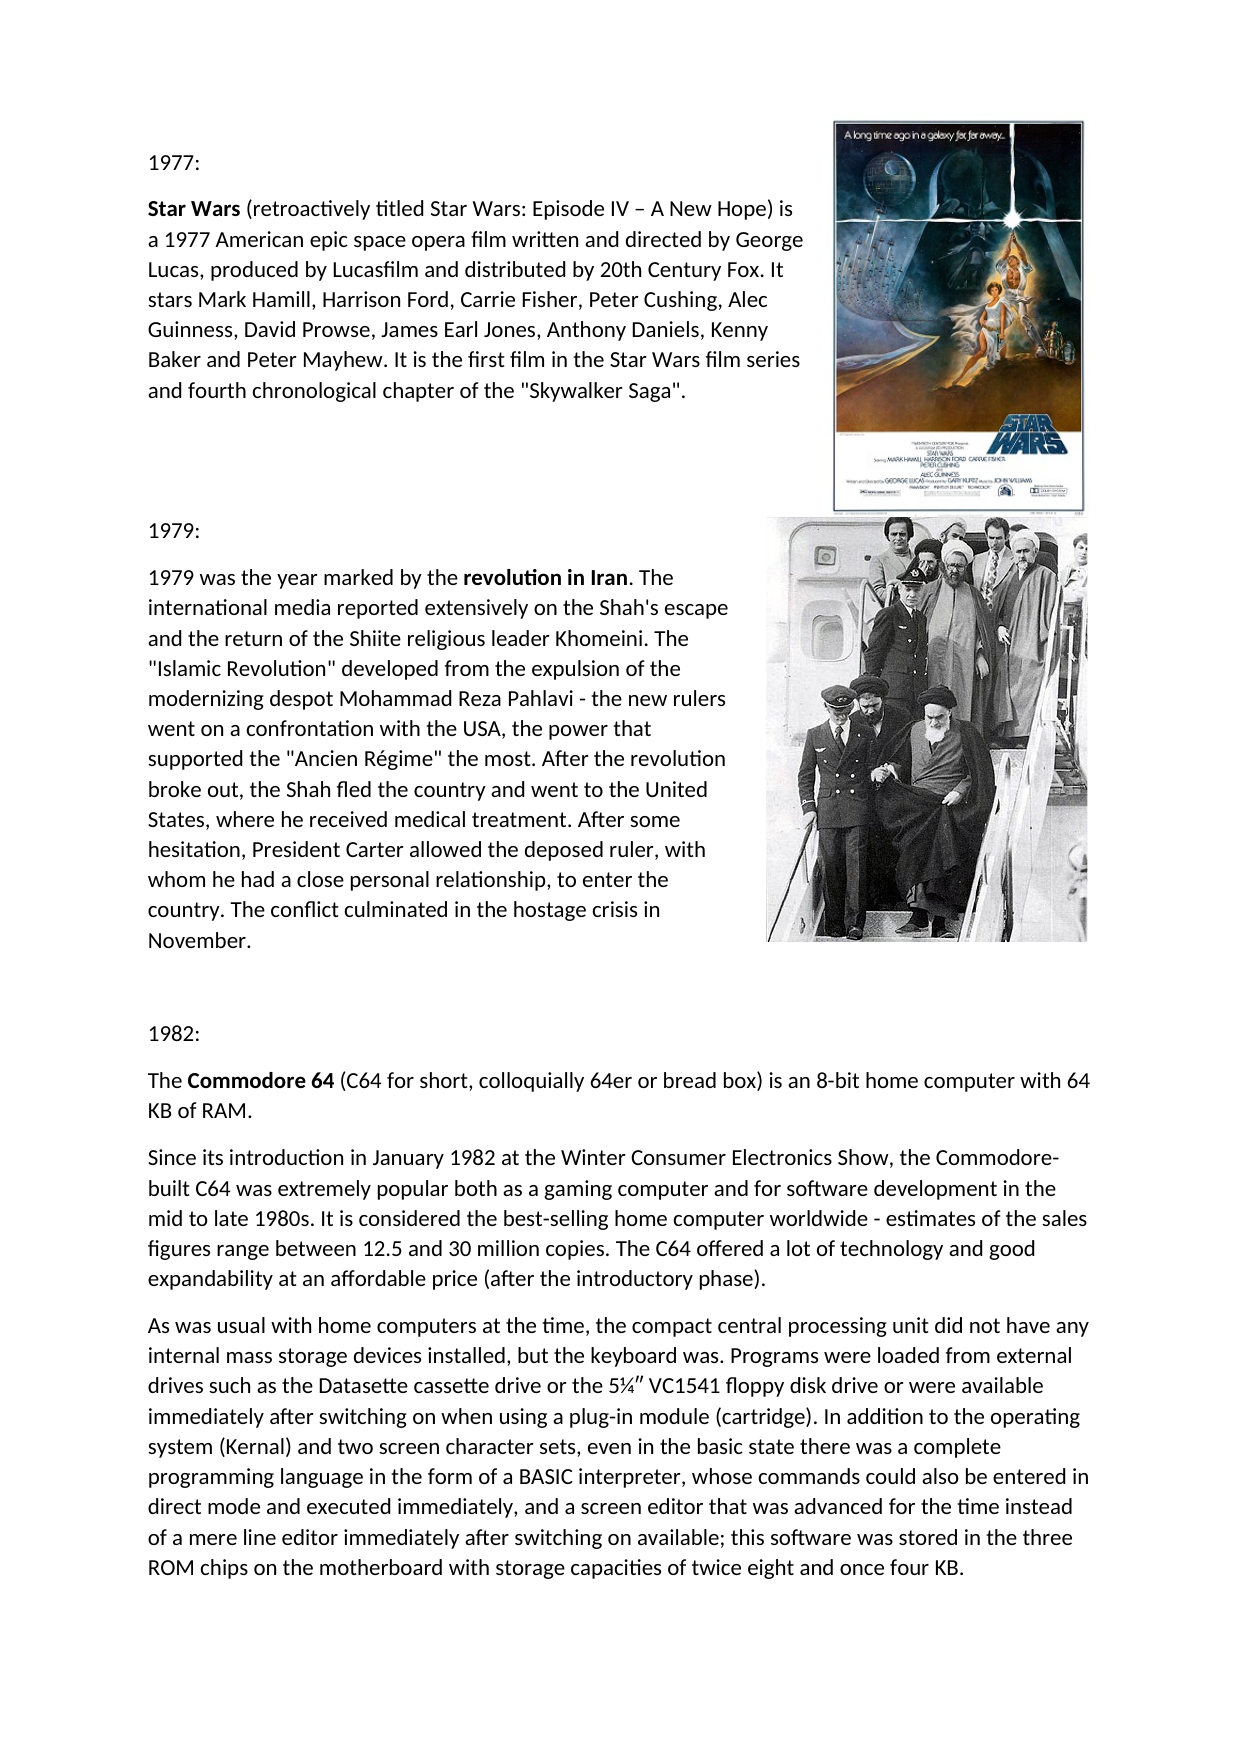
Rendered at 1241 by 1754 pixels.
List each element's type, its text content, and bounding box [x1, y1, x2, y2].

text 1982: [148, 1019, 1093, 1047]
picture [766, 111, 1091, 942]
text Star Wars (retroactively titled Star Wars: Episode IV – A New Hope) is a 1977 American epic space opera film written and directed by George Lucas, produced by Lucasfilm and distributed by 20th Century Fox. It stars Mark Hamill, Harrison Ford, Carrie Fisher, Peter Cushing, Alec Guinness, David Prowse, James Earl Jones, Anthony Daniels, Kenny Baker and Peter Mayhew. It is the first film in the Star Wars film series and fourth chronological chapter of the "Skywalker Saga". [148, 194, 825, 404]
text The Commodore 64 (C64 for short, colloquially 64er or bread box) is an 8-bit home computer with 64 KB of RAM. [148, 1066, 1093, 1124]
text As was usual with home computers at the time, the compact central processing unit did not have any internal mass storage devices installed, but the keyboard was. Programs were loaded from external drives such as the Datasette cassette drive or the 5¼″ VC1541 floppy disk drive or were available immediately after switching on when using a plug-in module (cartridge). In addition to the operating system (Kernal) and two screen character sets, even in the basic state there was a complete programming language in the form of a BASIC interpreter, whose commands could also be entered in direct mode and executed immediately, and a screen editor that was advanced for the time instead of a mere line editor immediately after switching on available; this software was stored in the three ROM chips on the motherboard with storage capacities of twice eight and once four KB. [148, 1311, 1093, 1581]
text 1979: [148, 516, 825, 544]
text 1979 was the year marked by the revolution in Iran. The international media reported extensively on the Shah's escape and the return of the Shiite religious leader Khomeini. The "Islamic Revolution" developed from the expulsion of the modernizing despot Mohammad Reza Pahlavi - the new rulers went on a confrontation with the USA, the power that supported the "Ancien Régime" the most. After the revolution broke out, the Shah fled the country and went to the United States, where he received medical treatment. After some hesitation, President Carter allowed the deposed ruler, with whom he had a close personal relationship, to enter the country. The conflict culminated in the hostage crisis in November. [148, 563, 1093, 954]
text Since its introduction in January 1982 at the Winter Consumer Electronics Show, the Commodore-built C64 was extremely popular both as a gaming computer and for software development in the mid to late 1980s. It is considered the best-selling home computer worldwide - estimates of the sales figures range between 12.5 and 30 million copies. The C64 offered a lot of technology and good expandability at an affordable price (after the introductory phase). [148, 1143, 1093, 1292]
text 1977: [148, 148, 825, 176]
